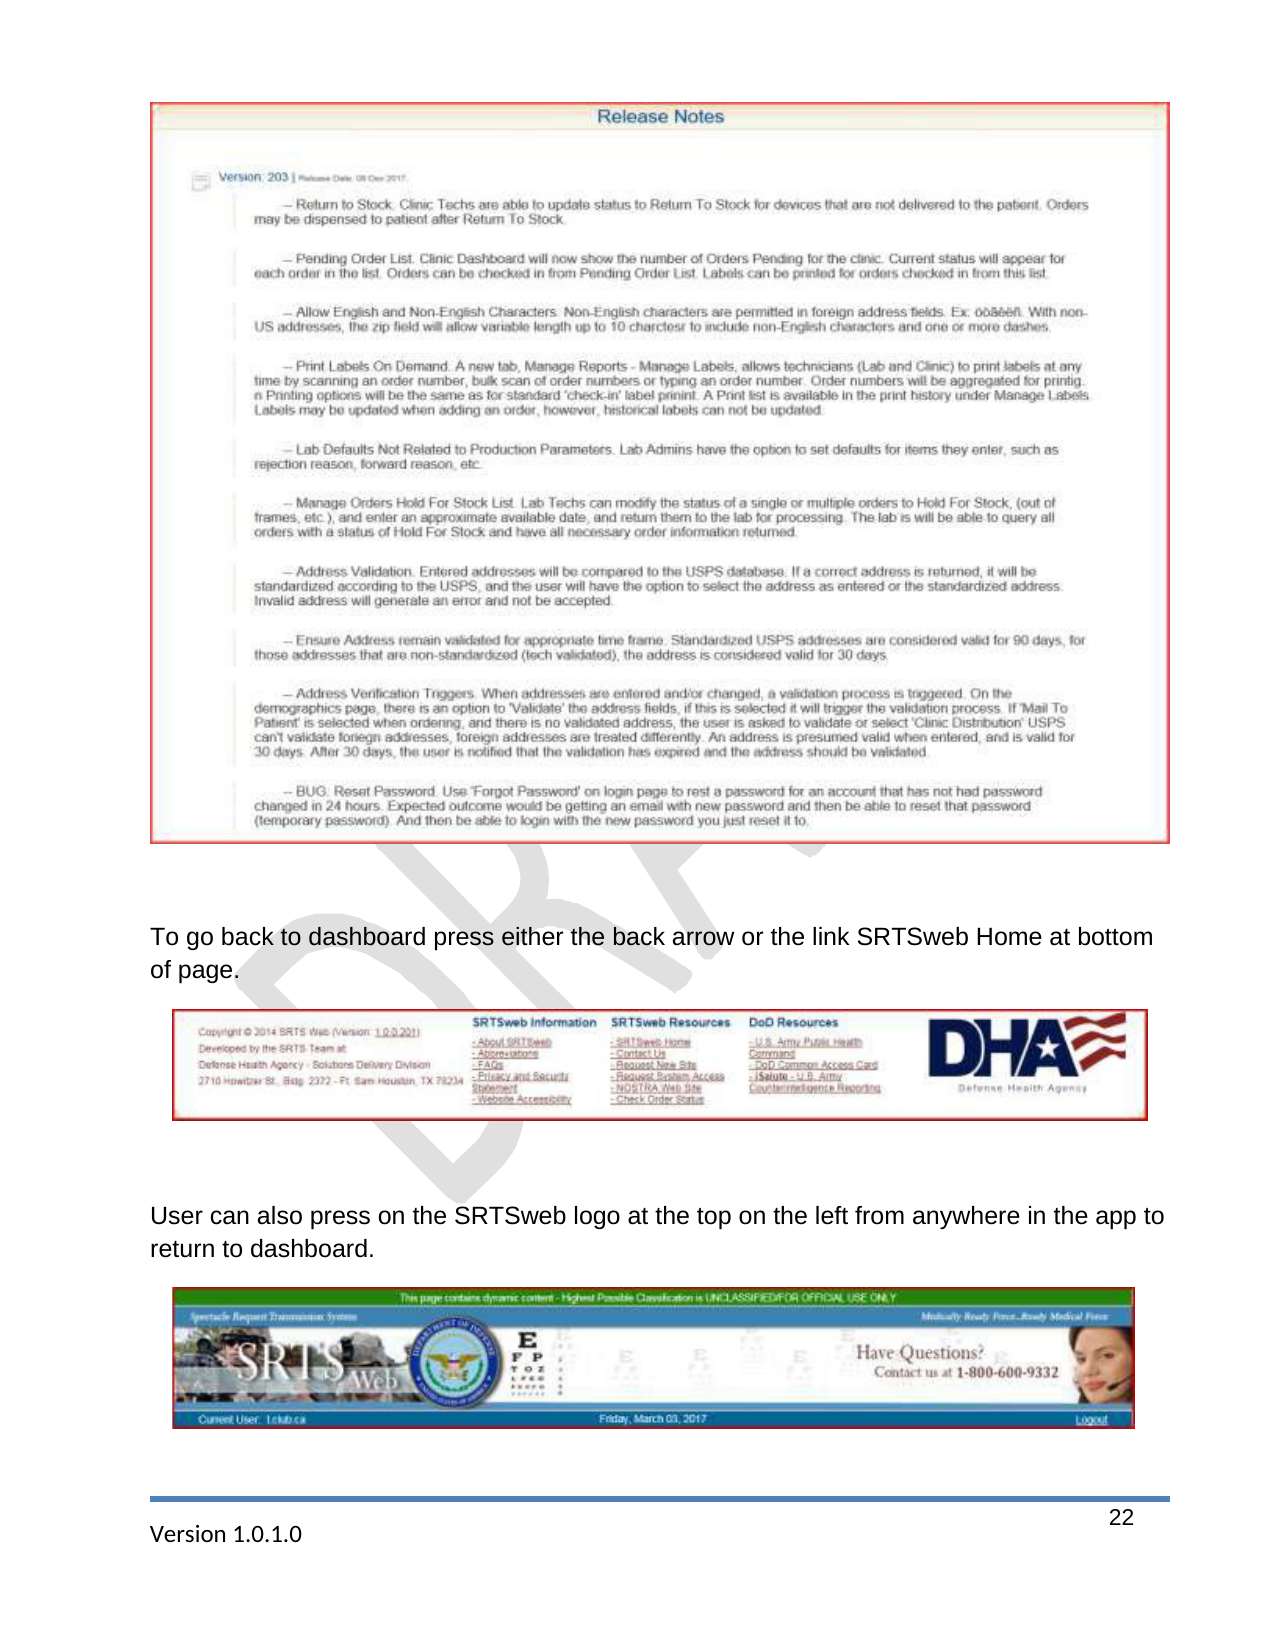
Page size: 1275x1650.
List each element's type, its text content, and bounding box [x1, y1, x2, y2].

picture [150, 102, 1170, 844]
text User can also press on the SRTSweb logo at the top on the left from anywhere in the app to return to dashboard. [150, 1201, 1168, 1263]
picture [172, 1287, 1135, 1429]
picture [172, 1009, 1148, 1121]
text To go back to dashboard press either the back arrow or the link SRTSweb Home at bottom of page. [150, 922, 1157, 984]
